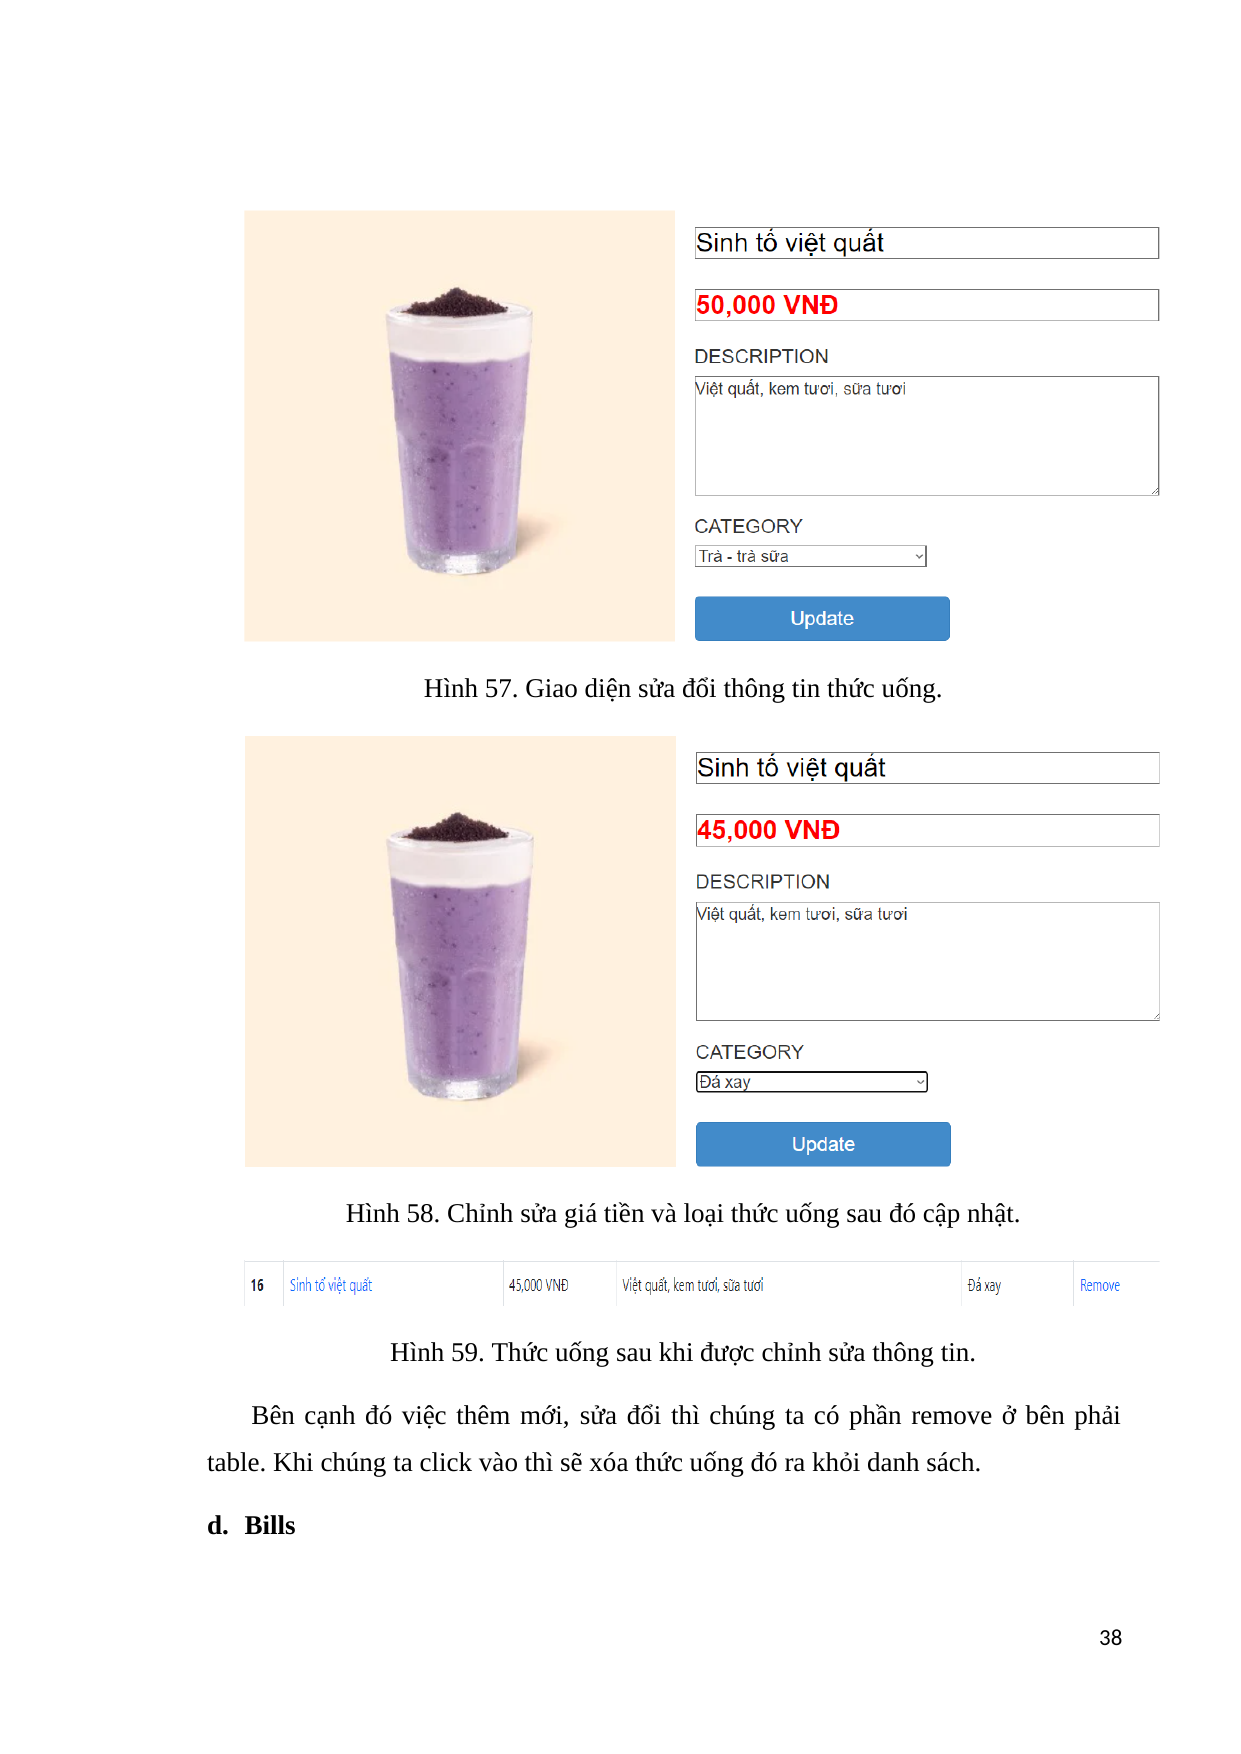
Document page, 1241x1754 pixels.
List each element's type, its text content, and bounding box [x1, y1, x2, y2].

picture [244, 736, 1160, 1167]
picture [244, 1260, 1160, 1306]
text Hình 57. Giao diện sửa đổi thông tin thức uống. [207, 673, 1122, 704]
text Hình 58. Chỉnh sửa giá tiền và loại thức uống sau đó cập nhật. [207, 1197, 1122, 1228]
text Hình 59. Thức uống sau khi được chỉnh sửa thông tin. [207, 1336, 1122, 1367]
text Bên cạnh đó việc thêm mới, sửa đổi thì chúng ta có phần remove ở bên phải table. Khi chúng ta click vào thì sẽ xóa thức uống đó ra khỏi danh sách. [207, 1399, 1122, 1477]
picture [244, 206, 1160, 642]
list Bills [207, 1509, 1122, 1540]
